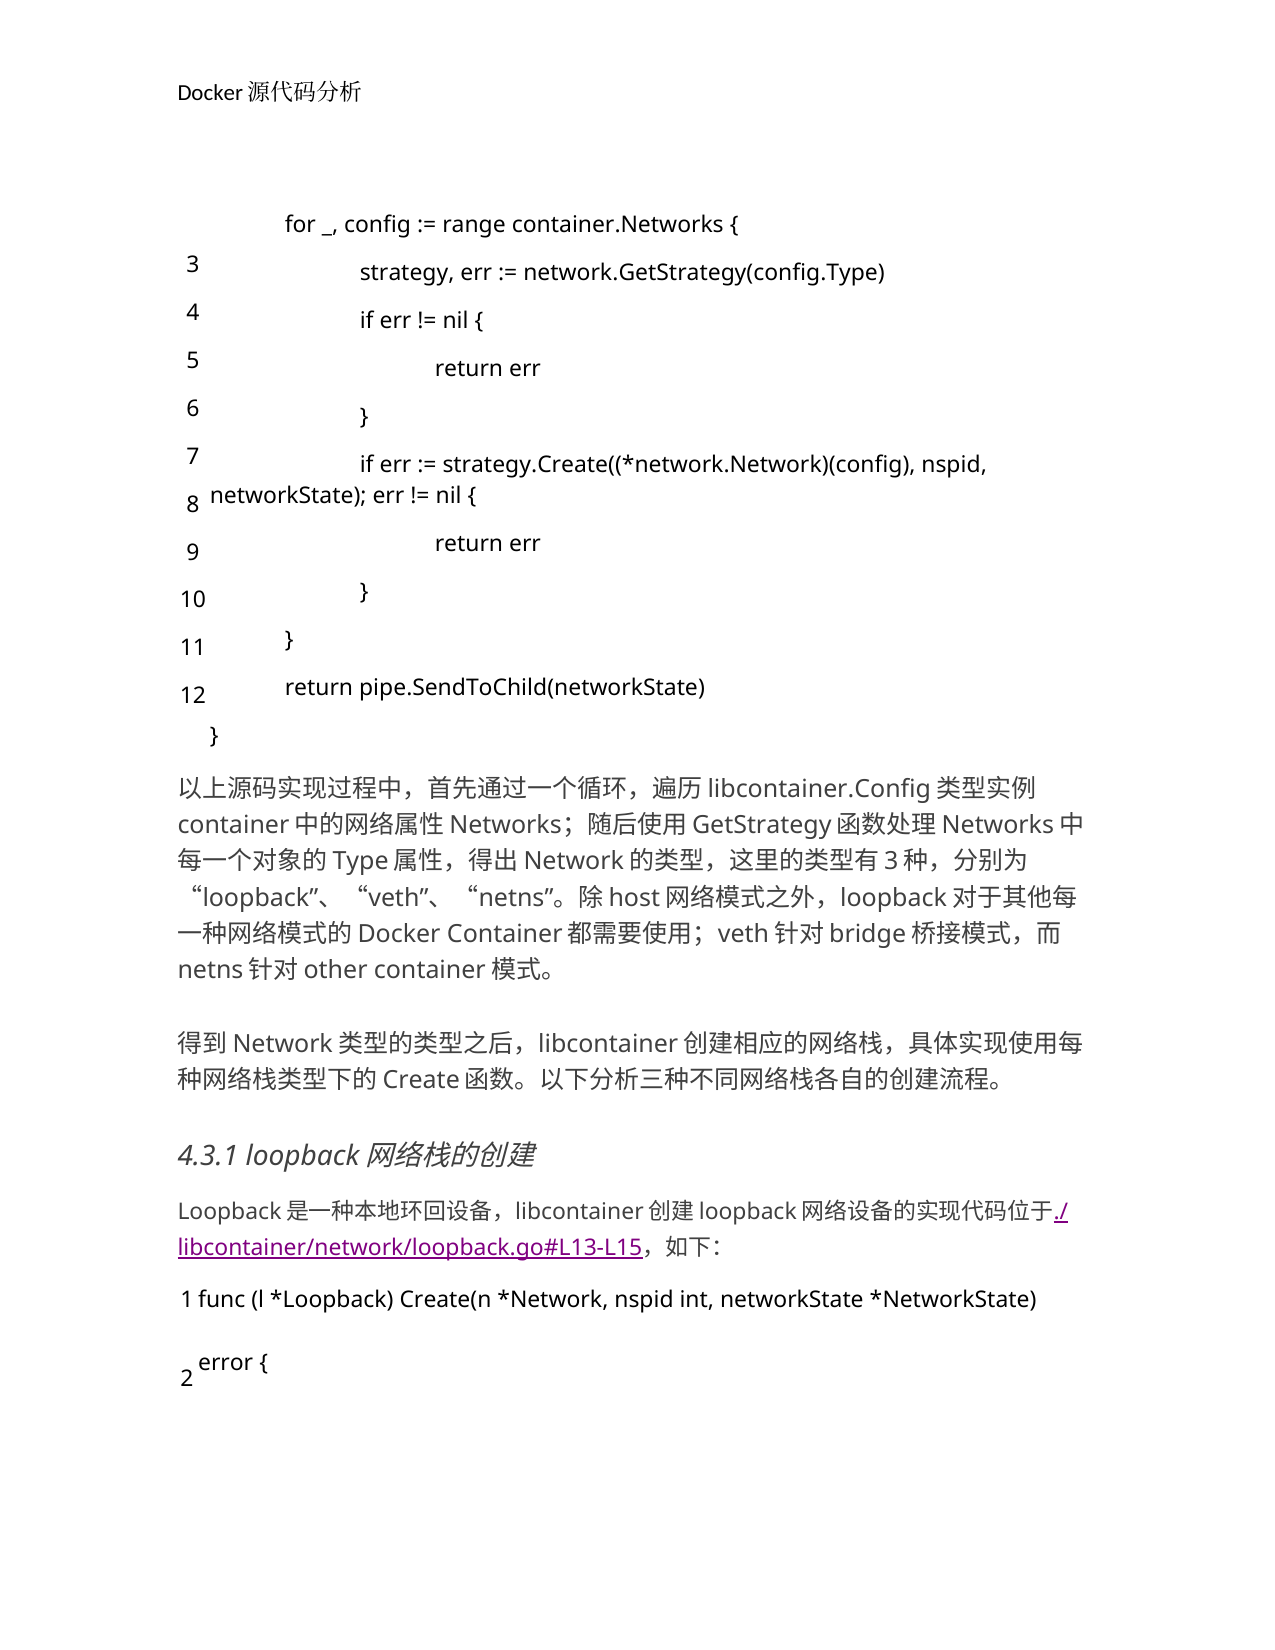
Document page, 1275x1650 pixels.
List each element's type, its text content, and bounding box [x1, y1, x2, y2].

table_header 1 2 3 [177, 1281, 196, 1438]
subtitle 4.3.1 loopback网络栈的创建 [177, 1133, 1098, 1174]
text Loopback是一种本地环回设备，libcontainer创建loopback网络设备的实现代码位于./libcontainer/network/loopback.go#L13-L15，如下： [177, 1193, 1098, 1262]
text 以上源码实现过程中，首先通过一个循环，遍历libcontainer.Config类型实例container中的网络属性Networks；随后使用GetStrategy函数处理Networks中每一个对象的Type属性，得出Network的类型，这里的类型有3种，分别为“loopback”、“veth”、“netns”。除host网络模式之外，loopback对于其他每一种网络模式的Docker Container都需要使用；veth针对bridge桥接模式，而netns针对other container模式。 [177, 768, 1098, 986]
text 得到Network类型的类型之后，libcontainer创建相应的网络栈，具体实现使用每种网络栈类型下的Create函数。以下分析三种不同网络栈各自的创建流程。 [177, 1023, 1098, 1096]
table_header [177, 207, 208, 768]
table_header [196, 1281, 1098, 1438]
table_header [208, 207, 1098, 768]
